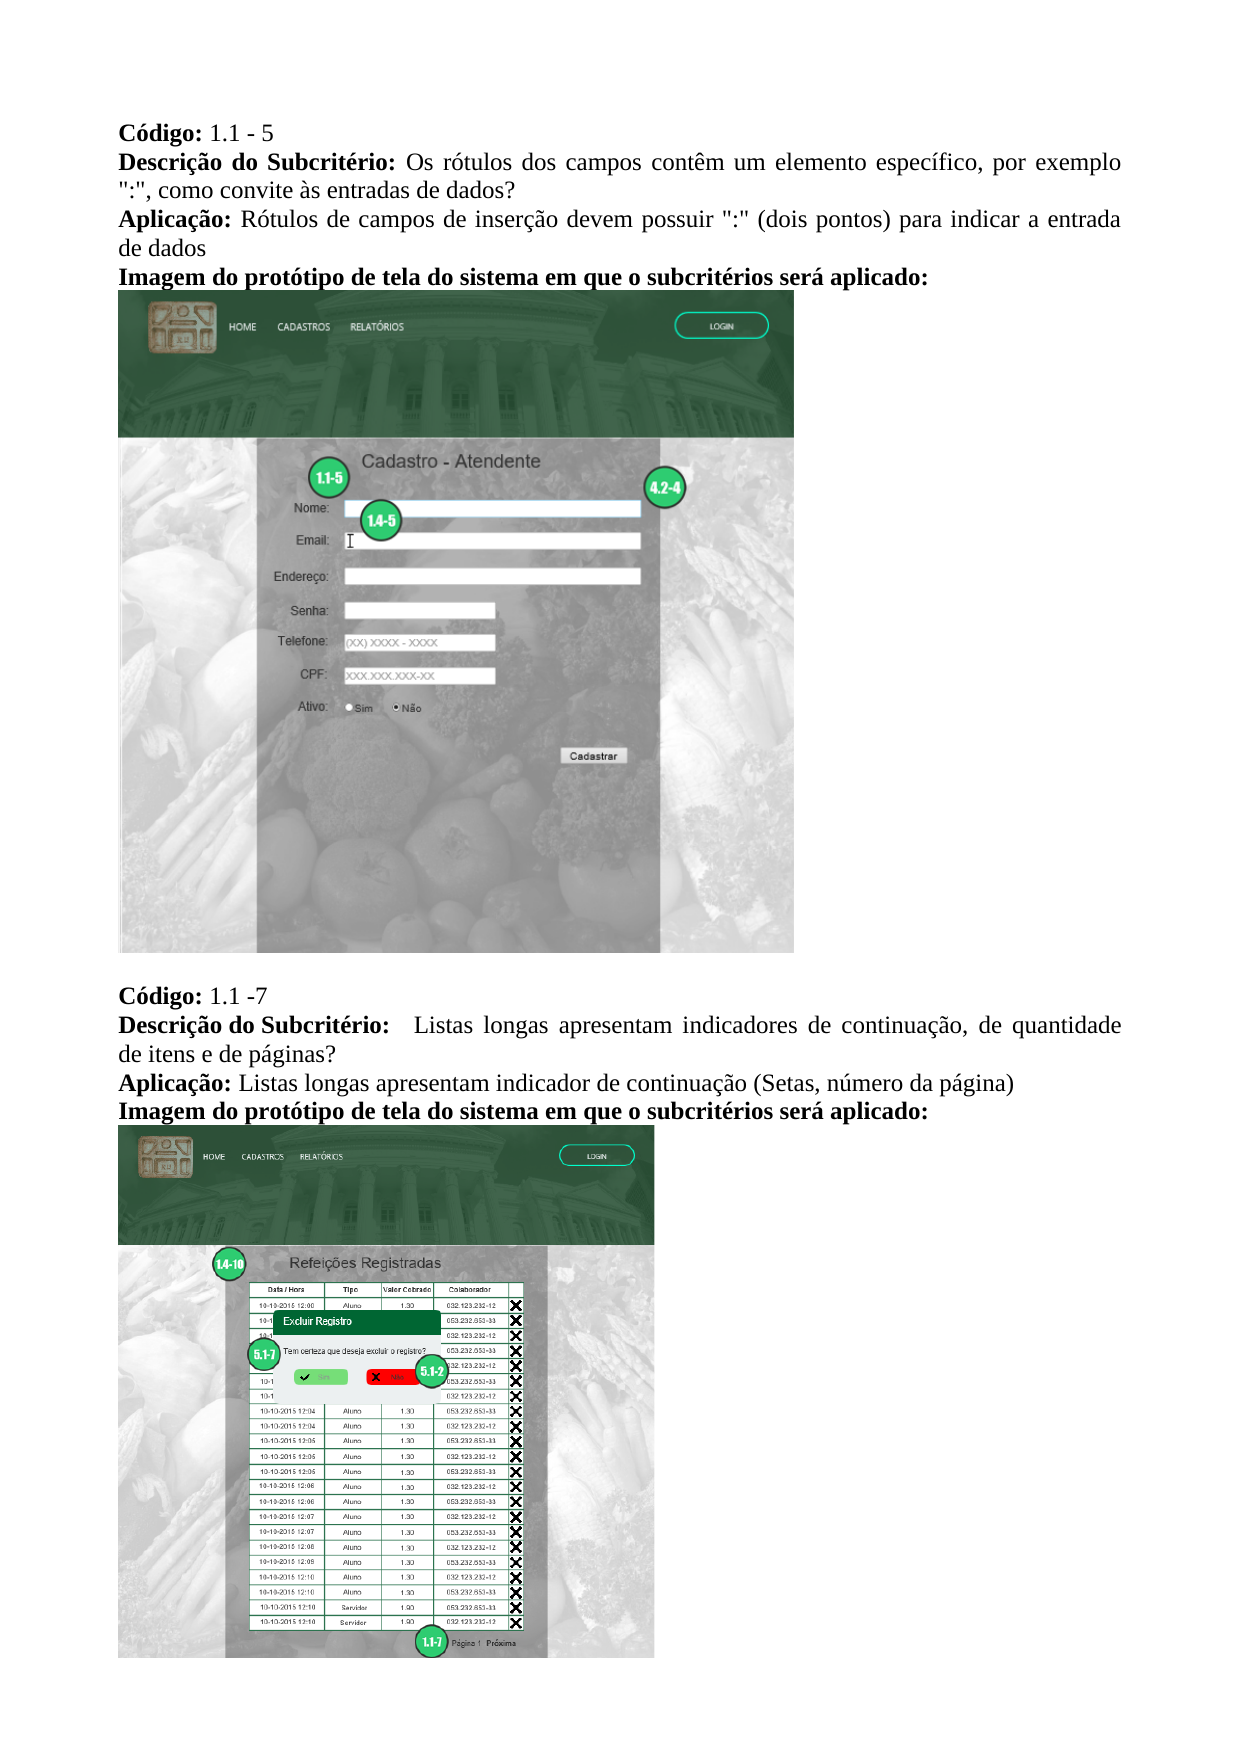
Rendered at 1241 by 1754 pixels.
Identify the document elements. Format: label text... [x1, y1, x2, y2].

text Imagem do protótipo de tela do sistema em que o subcritérios será aplicado: [118, 1096, 1122, 1125]
text Imagem do protótipo de tela do sistema em que o subcritérios será aplicado: [118, 262, 1122, 291]
picture [118, 290, 795, 953]
text Código: 1.1 - 5 [118, 118, 1122, 147]
text Código: 1.1 -7 [118, 981, 1122, 1010]
picture [118, 1125, 655, 1658]
text Aplicação: Rótulos de campos de inserção devem possuir ":" (dois pontos) para indicar a entrada de dados [118, 204, 1122, 262]
text Descrição do Subcritério: Listas longas apresentam indicadores de continuação, de quantidade de itens e de páginas? [118, 1010, 1122, 1068]
text Aplicação: Listas longas apresentam indicador de continuação (Setas, número da página) [118, 1068, 1122, 1096]
text Descrição do Subcritério: Os rótulos dos campos contêm um elemento específico, por exemplo ":", como convite às entradas de dados? [118, 147, 1122, 204]
